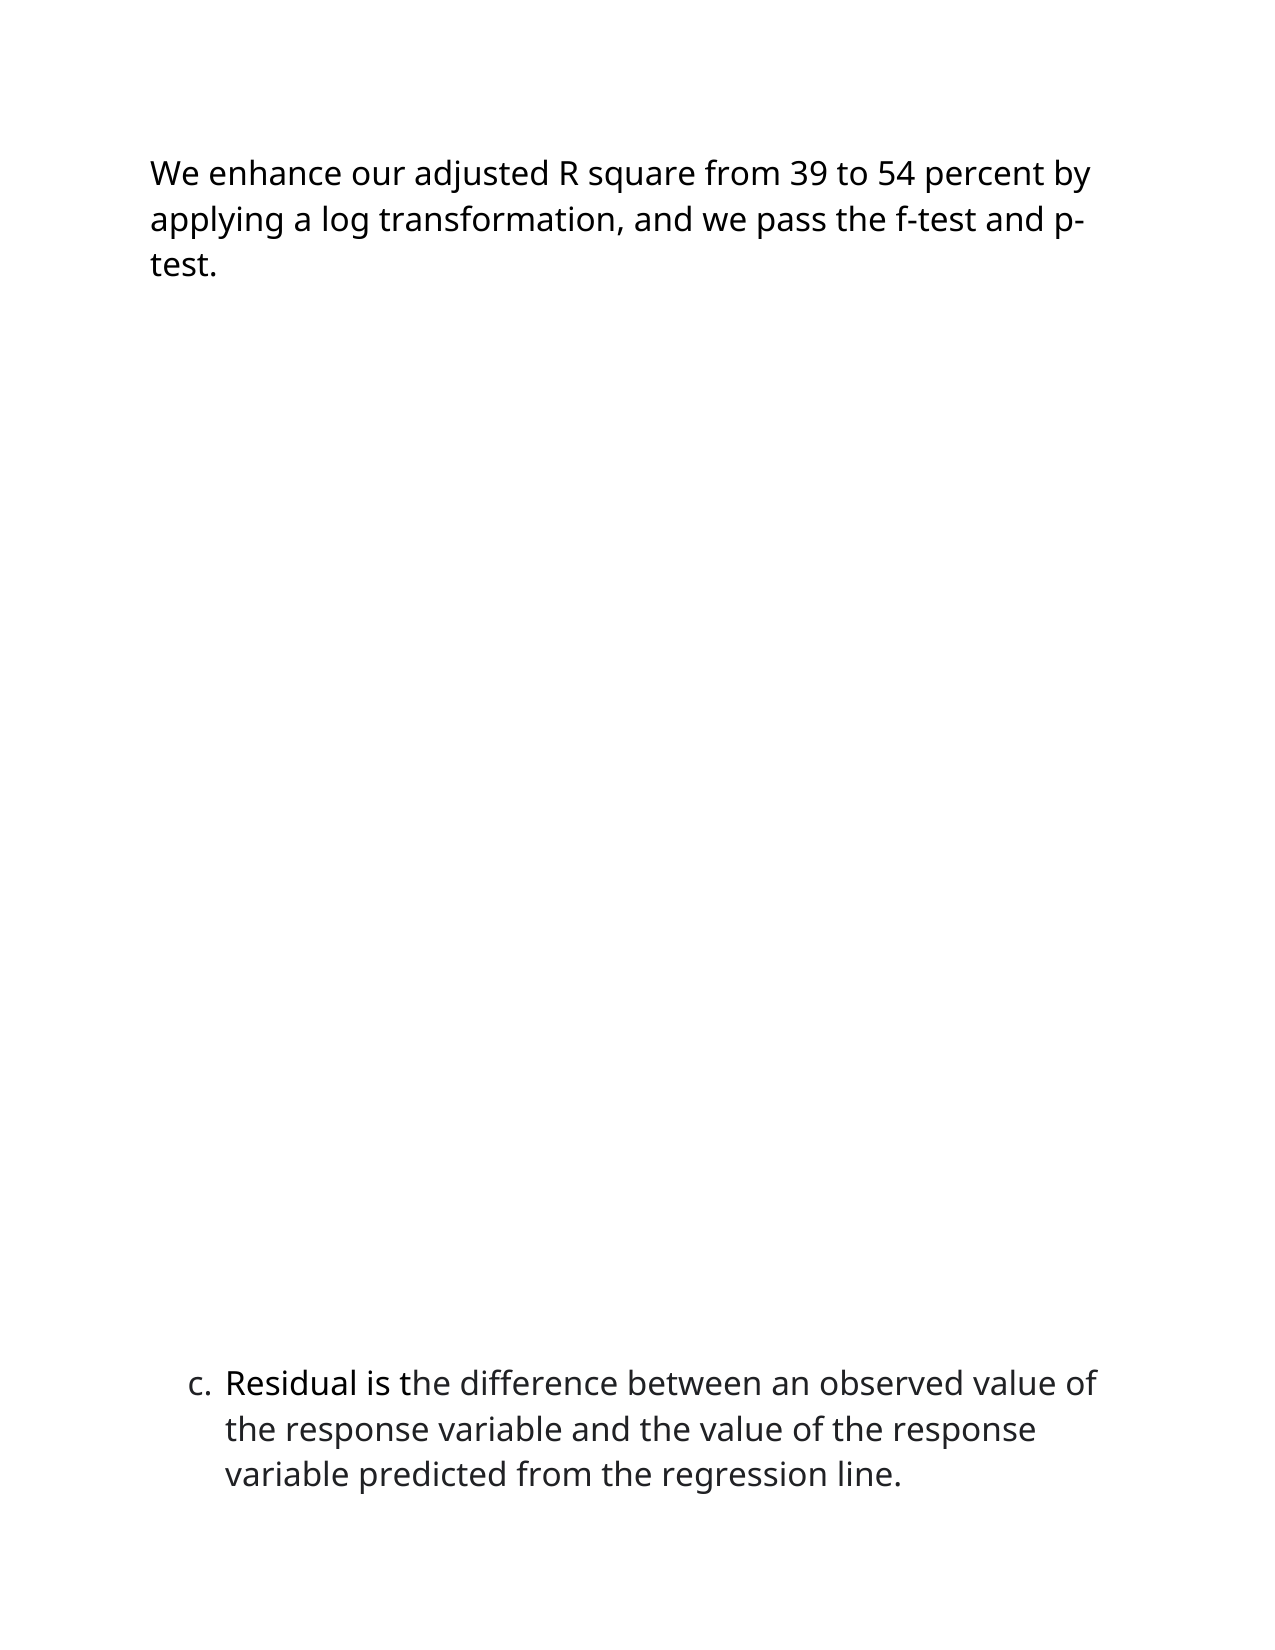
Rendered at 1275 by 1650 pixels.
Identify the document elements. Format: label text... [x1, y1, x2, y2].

list Residual is the difference between an observed value of the response variable and the value of the response variable predicted from the regression line. [187, 1360, 411, 1496]
text We enhance our adjusted R square from 39 to 54 percent by applying a log transformation, and we pass the f-test and p-test. [150, 150, 1125, 286]
list Residual is the difference between an observed value of the response variable and the value of the response variable predicted from the regression line. [903, 1360, 1125, 1496]
